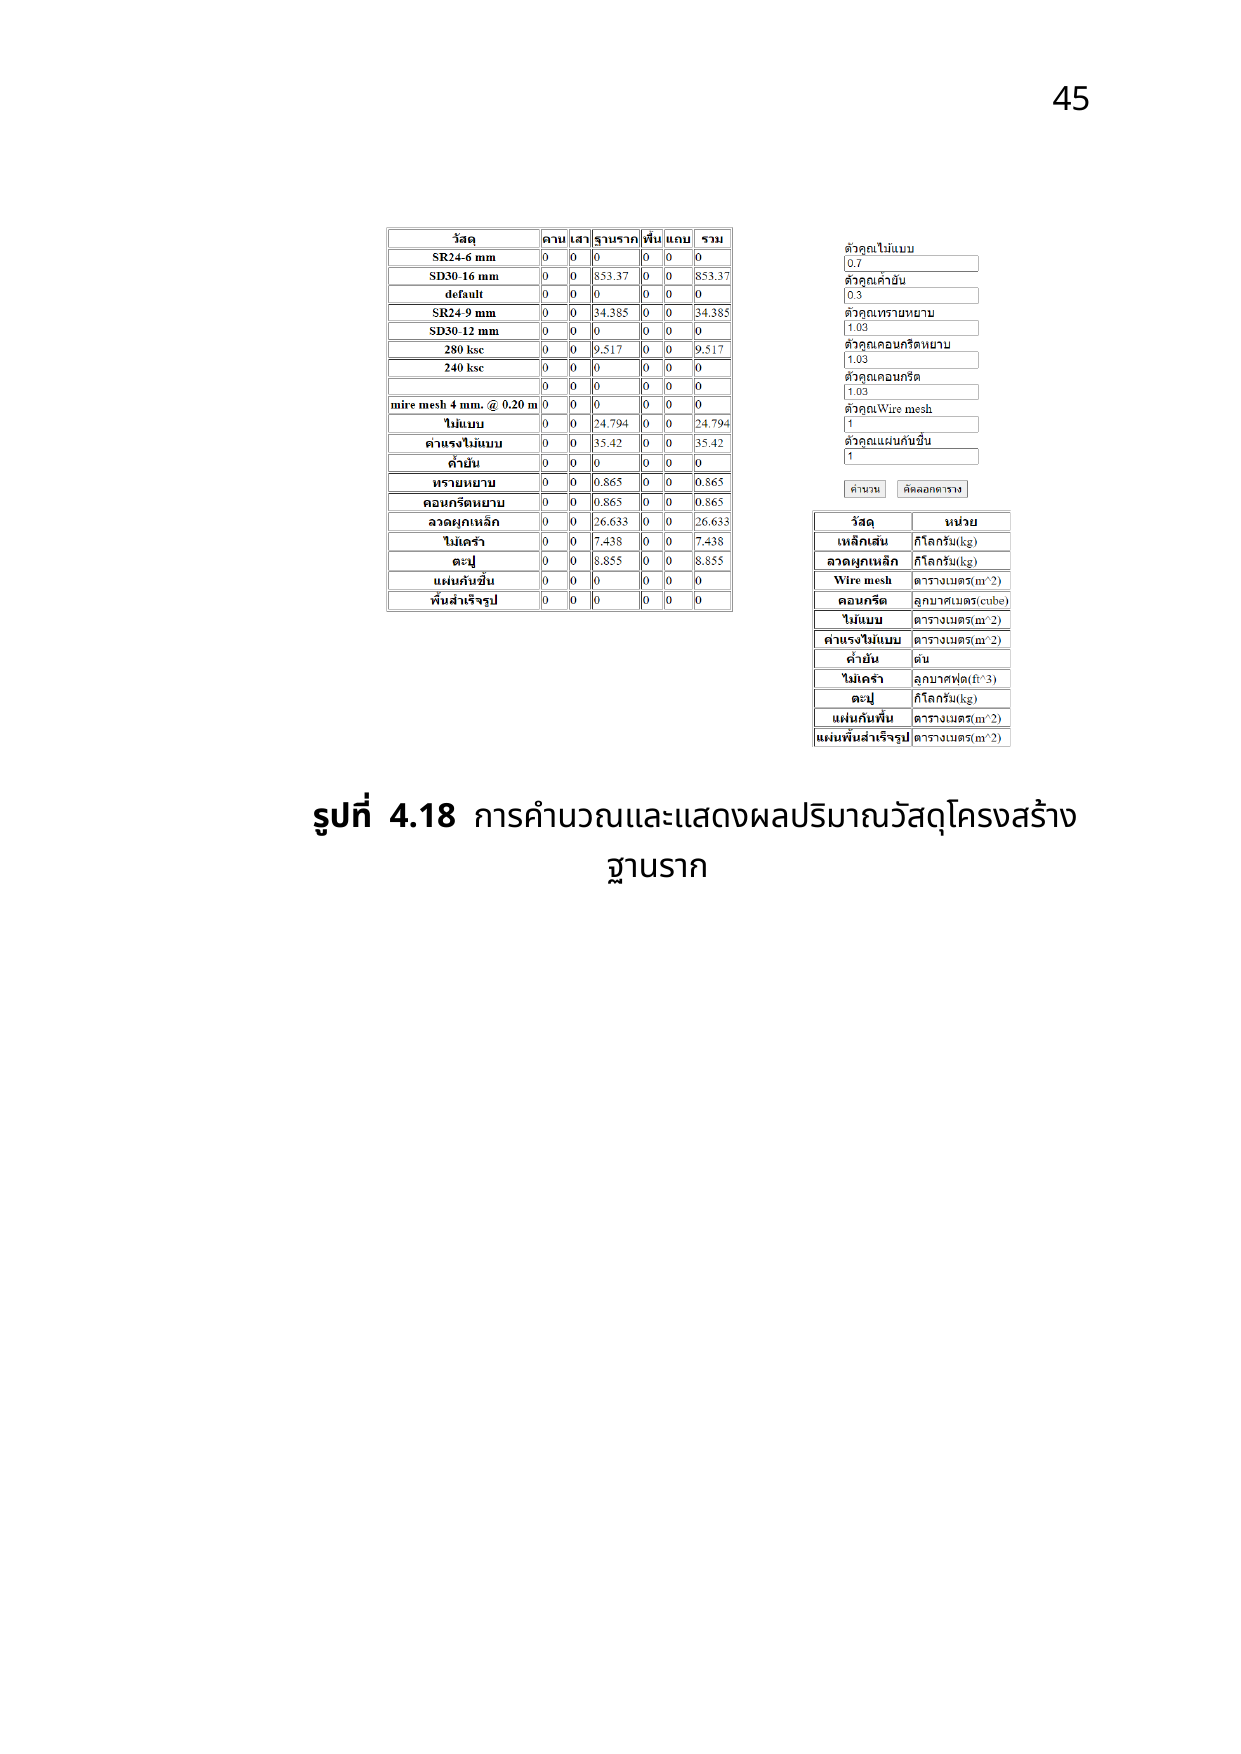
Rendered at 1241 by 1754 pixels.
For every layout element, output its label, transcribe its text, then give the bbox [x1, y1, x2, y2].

picture [379, 225, 1011, 747]
text รูปที่ 4.18 การคำนวณและแสดงผลปริมาณวัสดุโครงสร้างฐานราก [225, 792, 1090, 893]
